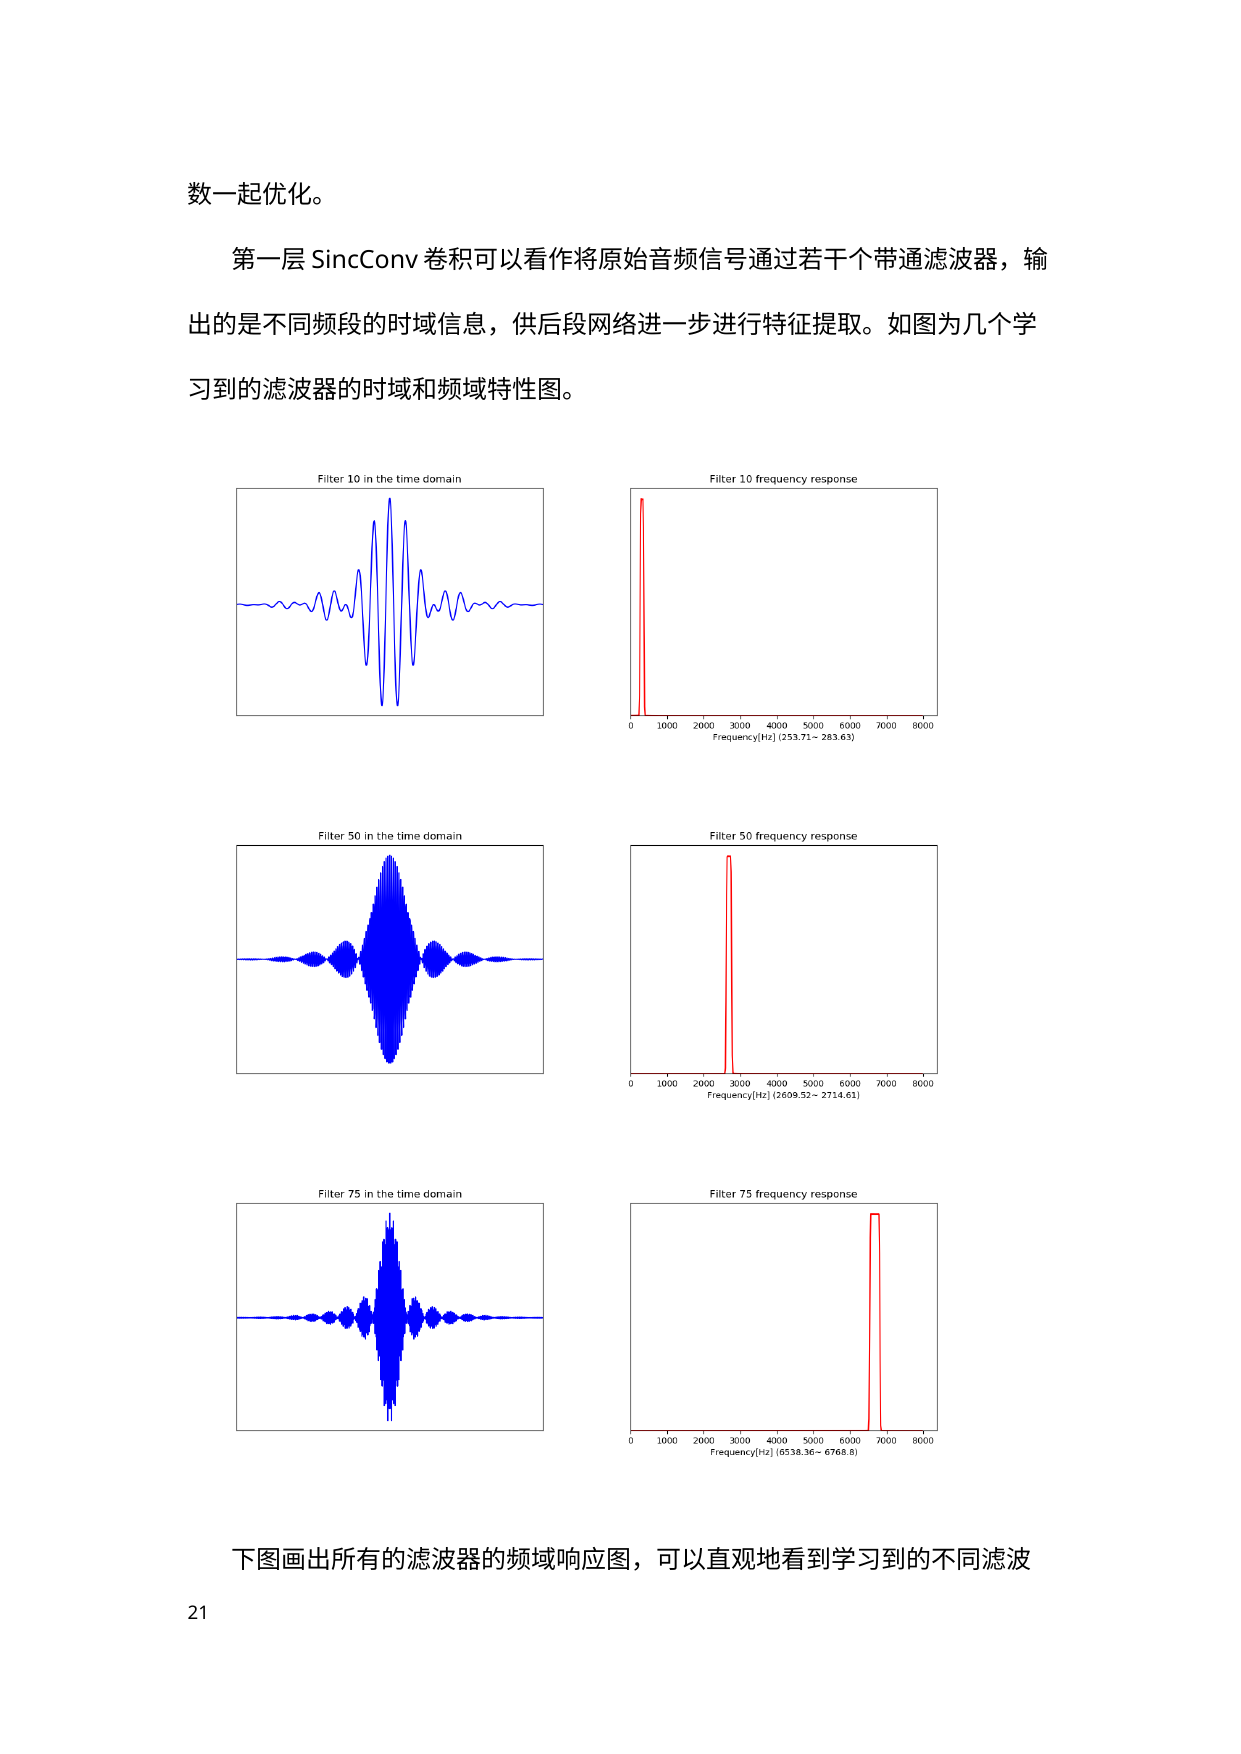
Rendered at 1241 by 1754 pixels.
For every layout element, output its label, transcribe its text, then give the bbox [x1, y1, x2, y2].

picture [187, 452, 976, 748]
text 第一层SincConv卷积可以看作将原始音频信号通过若干个带通滤波器，输出的是不同频段的时域信息，供后段网络进一步进行特征提取。如图为几个学习到的滤波器的时域和频域特性图。 [187, 225, 1053, 420]
picture [187, 1167, 976, 1463]
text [187, 1525, 1053, 1590]
picture [187, 809, 976, 1106]
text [187, 160, 1053, 225]
